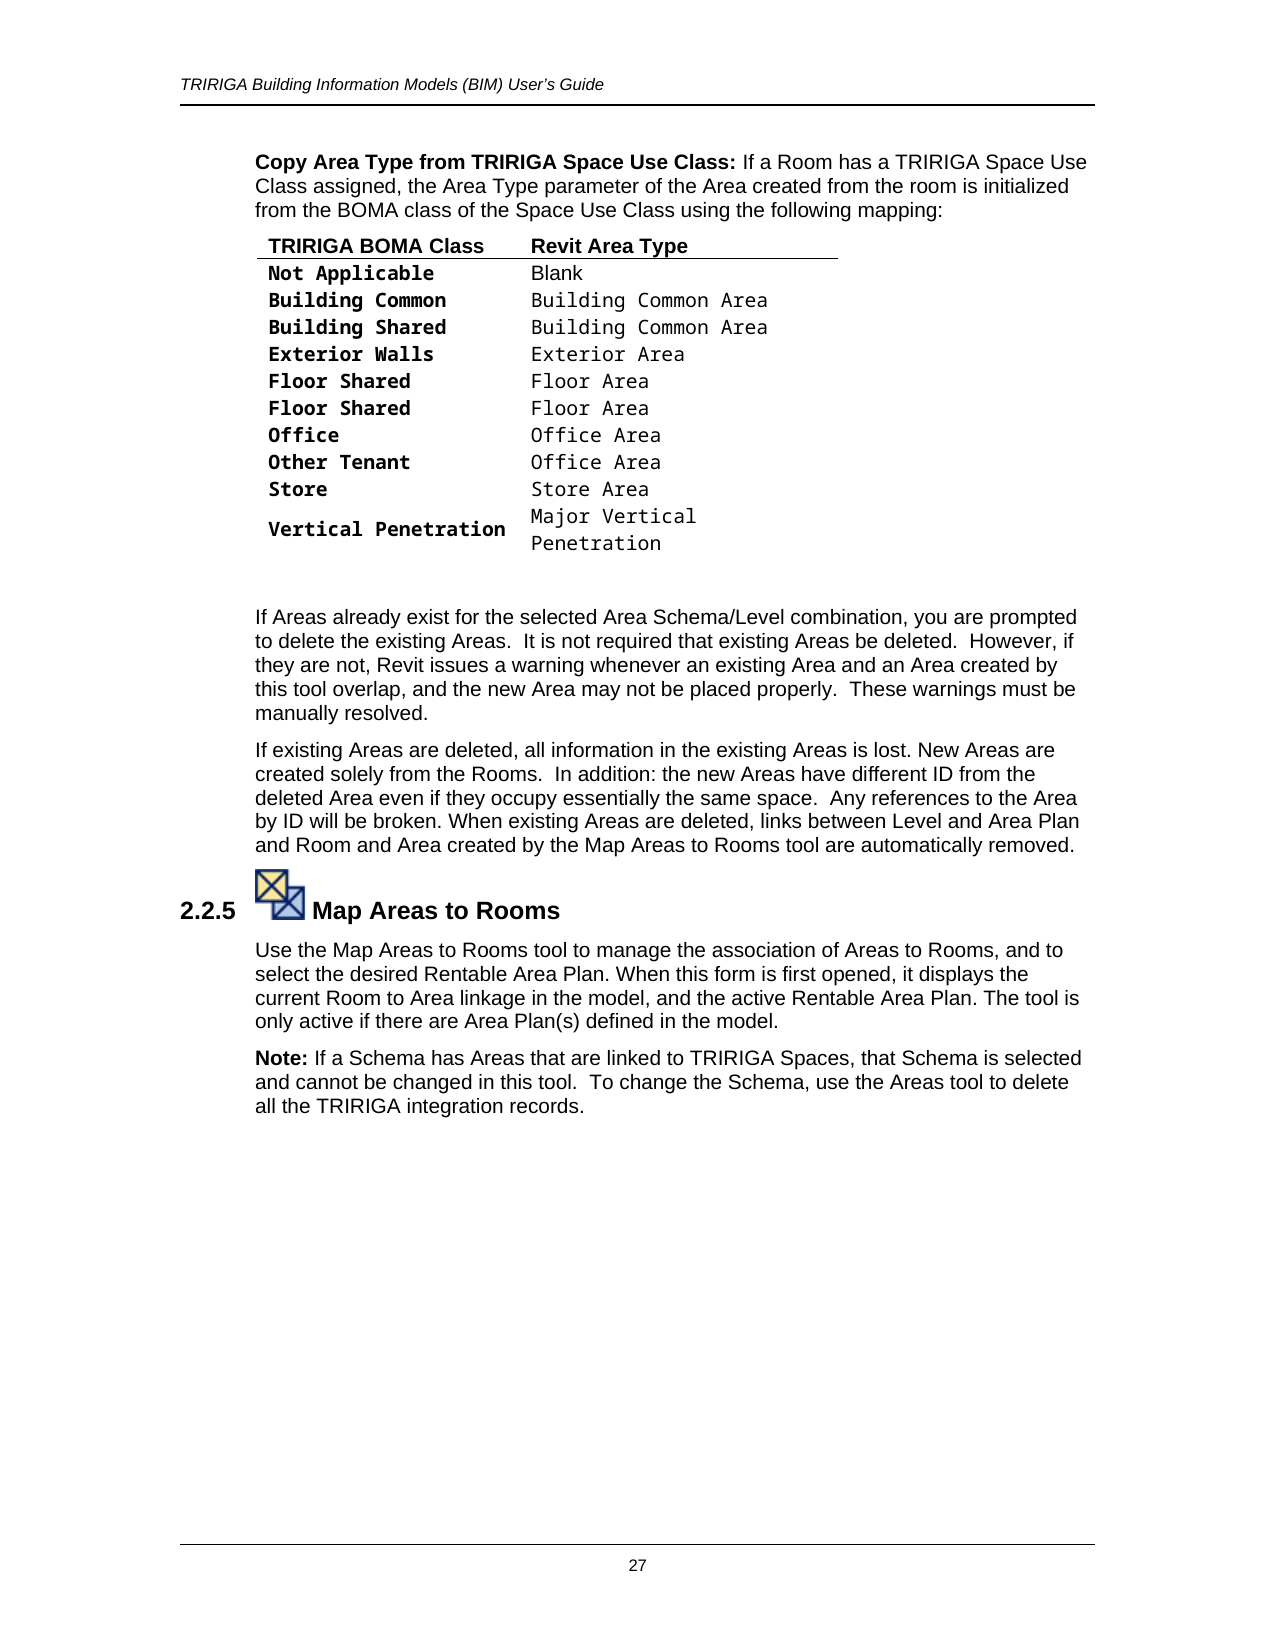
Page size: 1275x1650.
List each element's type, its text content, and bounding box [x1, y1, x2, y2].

table_cell Vertical Penetration [257, 502, 519, 556]
text If Areas already exist for the selected Area Schema/Level combination, you are prompted to delete the existing Areas. It is not required that existing Areas be deleted. However, if they are not, Revit issues a warning whenever an existing Area and an Area created by this tool overlap, and the new Area may not be placed properly. These warnings must be manually resolved. [255, 605, 1095, 725]
table_cell Store Area [519, 475, 838, 502]
table_cell Floor Area [519, 394, 838, 421]
table_cell Building Common Area [519, 313, 838, 340]
table_header TRIRIGA BOMA Class [257, 234, 519, 258]
table_cell Building Shared [257, 313, 519, 340]
text If existing Areas are deleted, all information in the existing Areas is lost. New Areas are created solely from the Rooms. In addition: the new Areas have different ID from the deleted Area even if they occupy essentially the same space. Any references to the Area by ID will be broken. When existing Areas are deleted, links between Level and Area Plan and Room and Area created by the Map Areas to Rooms tool are automatically removed. [255, 737, 1095, 857]
table_cell Major Vertical Penetration [519, 502, 838, 556]
text Note: If a Schema has Areas that are linked to TRIRIGA Spaces, that Schema is selected and cannot be changed in this tool. To change the Schema, use the Areas tool to delete all the TRIRIGA integration records. [255, 1046, 1095, 1118]
text Use the Map Areas to Rooms tool to manage the association of Areas to Rooms, and to select the desired Rentable Area Plan. When this form is first opened, it displays the current Room to Area linkage in the model, and the active Rentable Area Plan. The tool is only active if there are Area Plan(s) defined in the model. [255, 937, 1095, 1033]
table_cell Not Applicable [257, 259, 519, 286]
table_cell Office Area [519, 421, 838, 448]
table_cell Other Tenant [257, 448, 519, 475]
table_cell Floor Area [519, 367, 838, 394]
picture [255, 869, 306, 920]
table_cell Floor Shared [257, 367, 519, 394]
table_header Revit Area Type [519, 234, 838, 258]
table_cell Office Area [519, 448, 838, 475]
table_cell Exterior Area [519, 340, 838, 367]
table_cell Office [257, 421, 519, 448]
table_cell Exterior Walls [257, 340, 519, 367]
subtitle Map Areas to Rooms [180, 870, 1095, 925]
text Copy Area Type from TRIRIGA Space Use Class: If a Room has a TRIRIGA Space Use Class assigned, the Area Type parameter of the Area created from the room is initialized from the BOMA class of the Space Use Class using the following mapping: [255, 150, 1095, 222]
table_cell Building Common Area [519, 286, 838, 313]
table_cell Floor Shared [257, 394, 519, 421]
table_cell Blank [519, 259, 838, 286]
table_cell Store [257, 475, 519, 502]
table_cell Building Common [257, 286, 519, 313]
